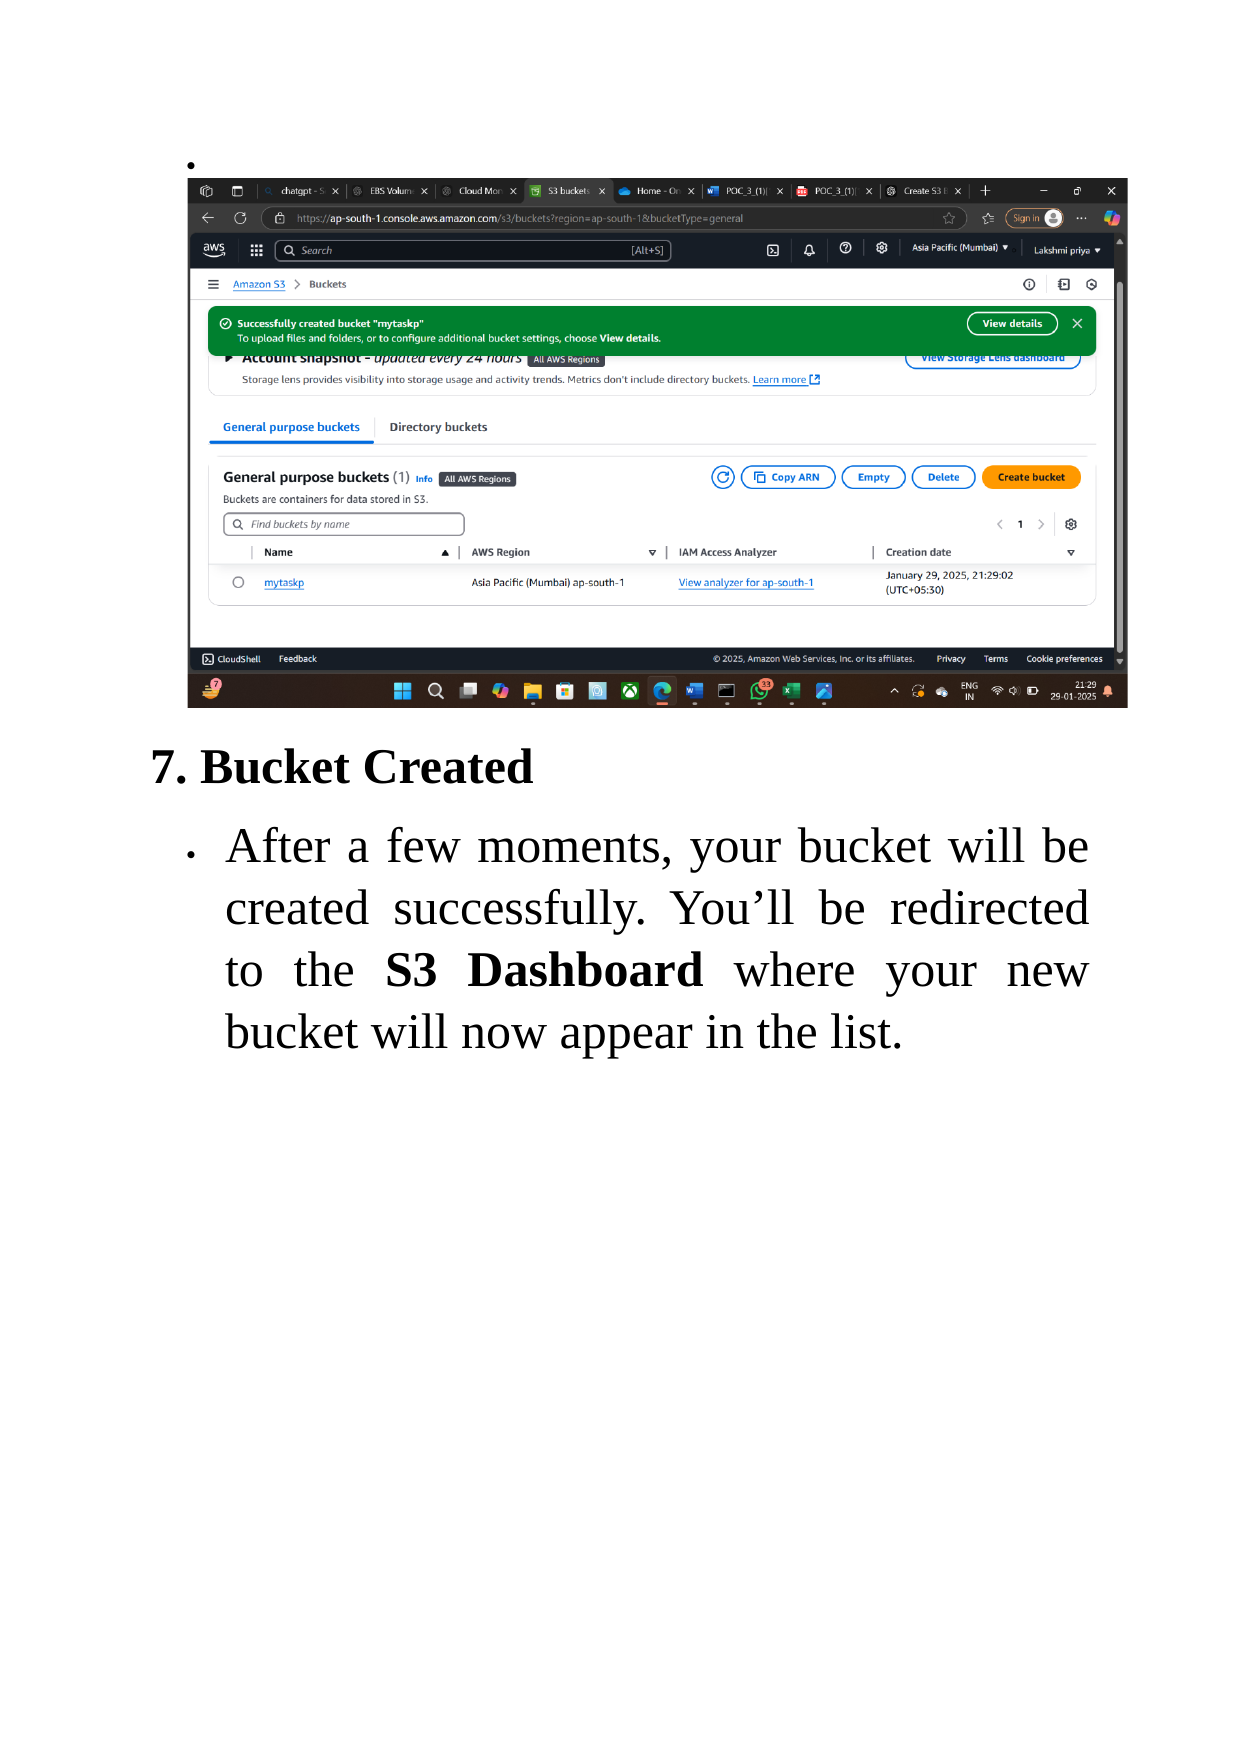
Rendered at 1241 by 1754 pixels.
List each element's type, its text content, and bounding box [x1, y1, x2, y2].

text 7. Bucket Created [150, 737, 1090, 795]
list After a few moments, your bucket will be created successfully. You’ll be redirected to the S3 Dashboard where your new bucket will now appear in the list. [187, 816, 1090, 1060]
picture [187, 178, 1128, 708]
